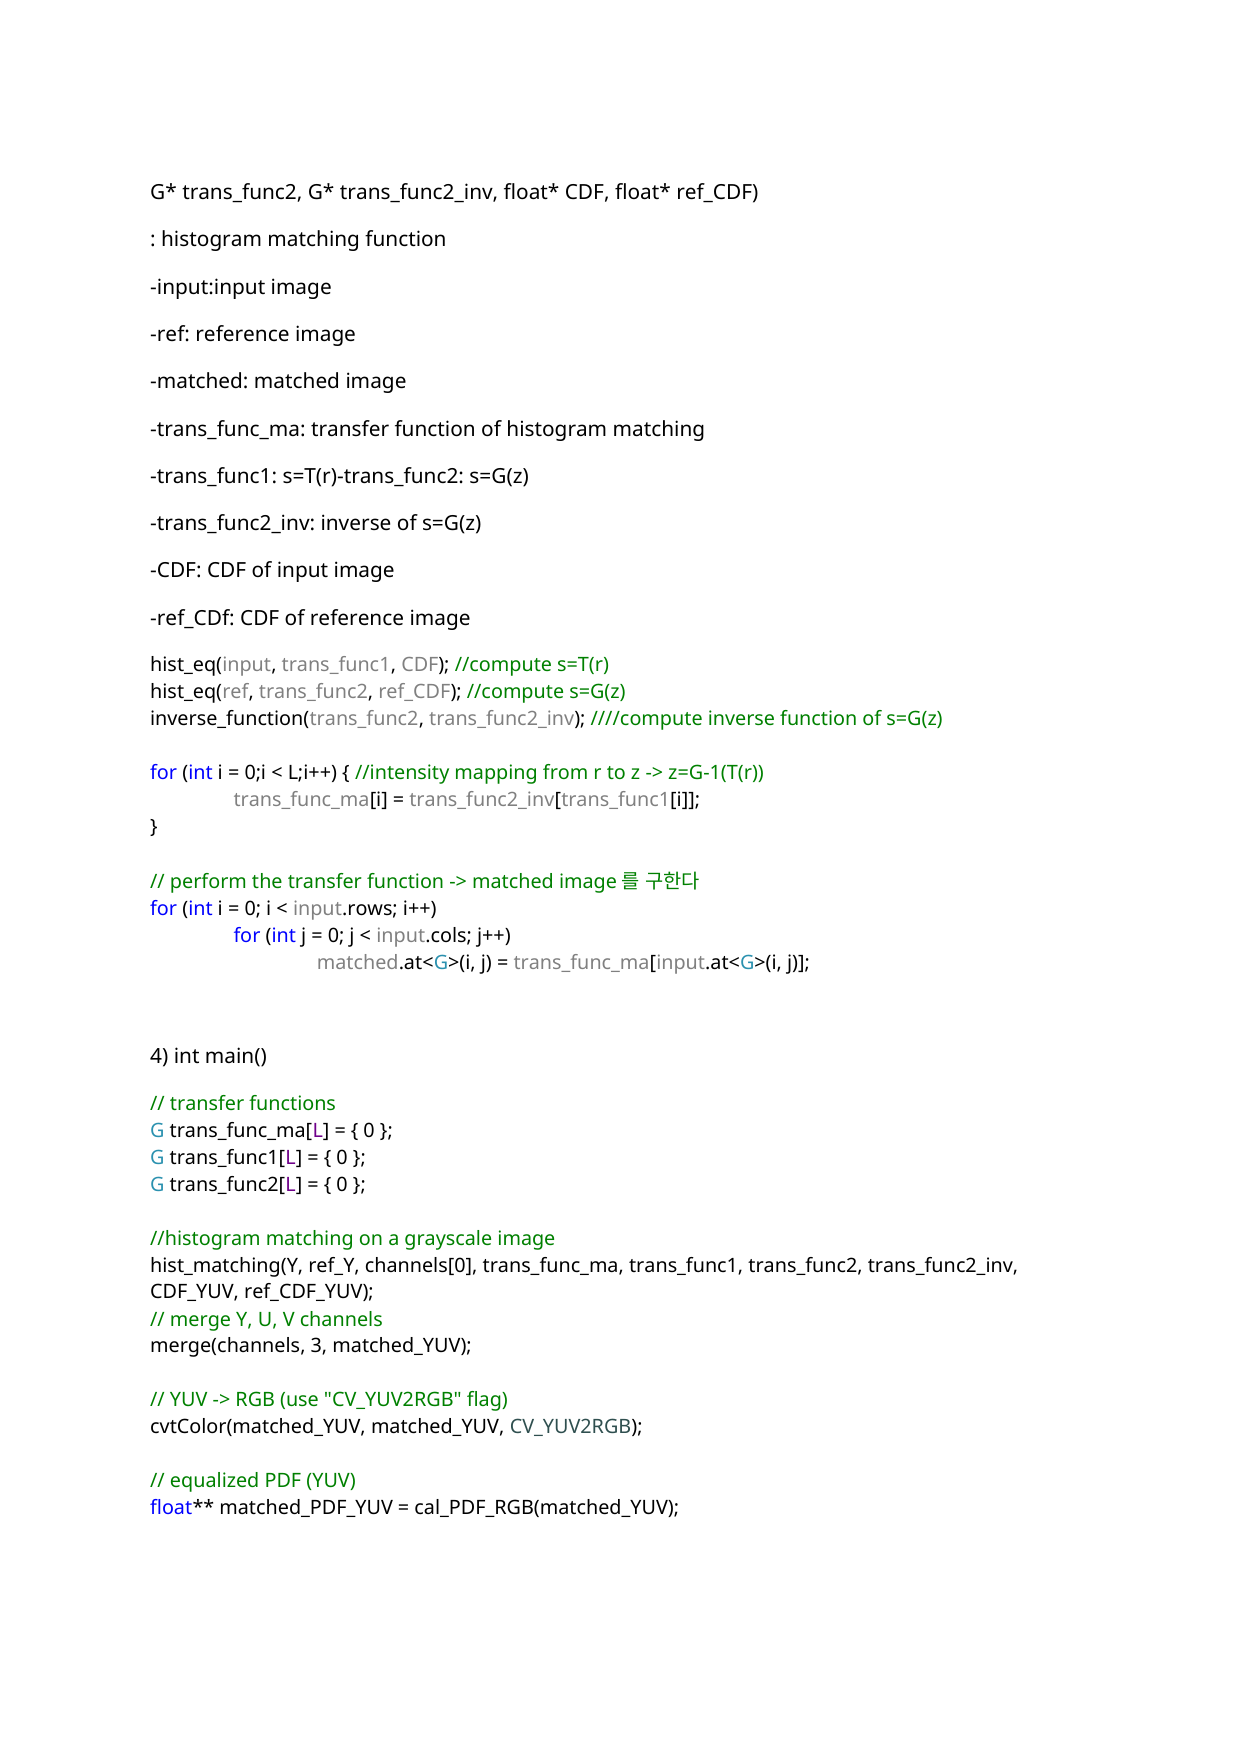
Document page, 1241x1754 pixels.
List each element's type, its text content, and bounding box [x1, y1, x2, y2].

text // merge Y, U, V channels [150, 1305, 1090, 1332]
text //histogram matching on a grayscale image [150, 1224, 1090, 1251]
text for (int j = 0; j < input.cols; j++) [150, 922, 1090, 949]
text hist_eq(input, trans_func1, CDF); //compute s=T(r) [150, 650, 1090, 677]
text for (int i = 0; i < input.rows; i++) [150, 895, 1090, 922]
text // transfer functions [150, 1089, 1090, 1116]
text // YUV -> RGB (use "CV_YUV2RGB" flag) [150, 1386, 1090, 1413]
text // equalized PDF (YUV) [150, 1467, 1090, 1494]
text 4) int main() [150, 1042, 1090, 1070]
text for (int i = 0;i < L;i++) { //intensity mapping from r to z -> z=G-1(T(r)) [150, 758, 1090, 785]
text float** matched_PDF_YUV = cal_PDF_RGB(matched_YUV); [150, 1494, 1090, 1521]
text G trans_func1[L] = { 0 }; [150, 1143, 1090, 1170]
text // perform the transfer function -> matched image를 구한다 [150, 866, 1090, 895]
text cvtColor(matched_YUV, matched_YUV, CV_YUV2RGB); [150, 1413, 1090, 1440]
text hist_eq(ref, trans_func2, ref_CDF); //compute s=G(z) [150, 677, 1090, 704]
text -ref_CDf: CDF of reference image [150, 603, 1090, 631]
text trans_func_ma[i] = trans_func2_inv[trans_func1[i]]; [150, 785, 1090, 812]
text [150, 177, 1090, 206]
text -trans_func2_inv: inverse of s=G(z) [150, 508, 1090, 537]
text G trans_func_ma[L] = { 0 }; [150, 1116, 1090, 1143]
text G trans_func2[L] = { 0 }; [150, 1170, 1090, 1197]
text matched.at<G>(i, j) = trans_func_ma[input.at<G>(i, j)]; [150, 949, 1090, 976]
text -trans_func_ma: transfer function of histogram matching [150, 414, 1090, 442]
text : histogram matching function [150, 224, 1090, 253]
text -ref: reference image [150, 319, 1090, 347]
text -input:input image [150, 272, 1090, 300]
text -matched: matched image [150, 366, 1090, 395]
text } [150, 812, 1090, 839]
text -trans_func1: s=T(r)-trans_func2: s=G(z) [150, 461, 1090, 489]
text merge(channels, 3, matched_YUV); [150, 1332, 1090, 1359]
text inverse_function(trans_func2, trans_func2_inv); ////compute inverse function of s=G(z) [150, 704, 1090, 731]
text hist_matching(Y, ref_Y, channels[0], trans_func_ma, trans_func1, trans_func2, trans_func2_inv, CDF_YUV, ref_CDF_YUV); [150, 1251, 1090, 1305]
text -CDF: CDF of input image [150, 556, 1090, 584]
